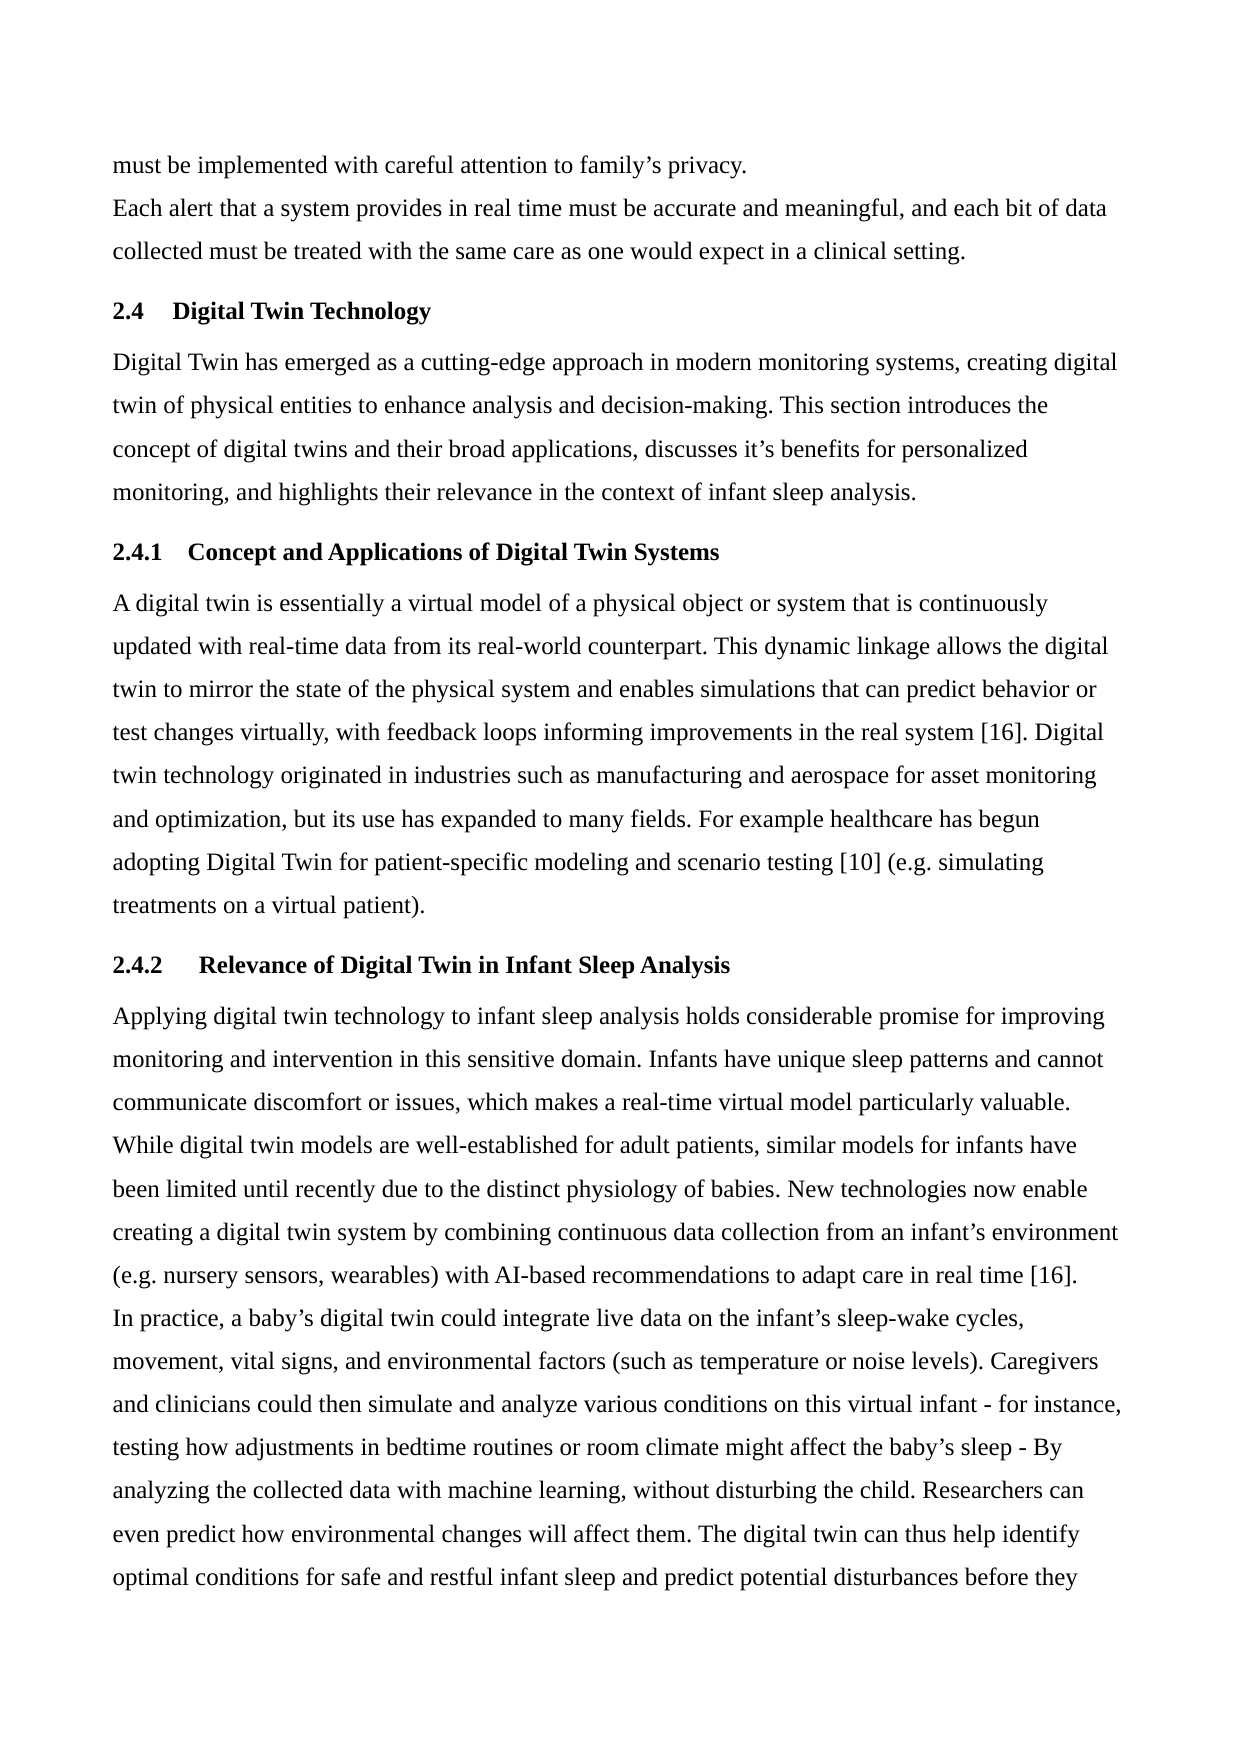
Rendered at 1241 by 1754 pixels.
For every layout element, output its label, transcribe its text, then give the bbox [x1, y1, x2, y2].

subtitle Digital Twin Technology [112, 296, 1128, 325]
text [112, 1001, 1128, 1591]
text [112, 150, 1128, 265]
subtitle Concept and Applications of Digital Twin Systems [112, 537, 1128, 565]
subtitle Relevance of Digital Twin in Infant Sleep Analysis [112, 950, 1128, 978]
text Digital Twin has emerged as a cutting-edge approach in modern monitoring systems, creating digital twin of physical entities to enhance analysis and decision-making. This section introduces the concept of digital twins and their broad applications, discusses it’s benefits for personalized monitoring, and highlights their relevance in the context of infant sleep analysis. [112, 347, 1128, 506]
text A digital twin is essentially a virtual model of a physical object or system that is continuously updated with real-time data from its real-world counterpart. This dynamic linkage allows the digital twin to mirror the state of the physical system and enables simulations that can predict behavior or test changes virtually, with feedback loops informing improvements in the real system [16]. Digital twin technology originated in industries such as manufacturing and aerospace for asset monitoring and optimization, but its use has expanded to many fields. For example healthcare has begun adopting Digital Twin for patient-specific modeling and scenario testing [10] (e.g. simulating treatments on a virtual patient). [112, 588, 1128, 919]
